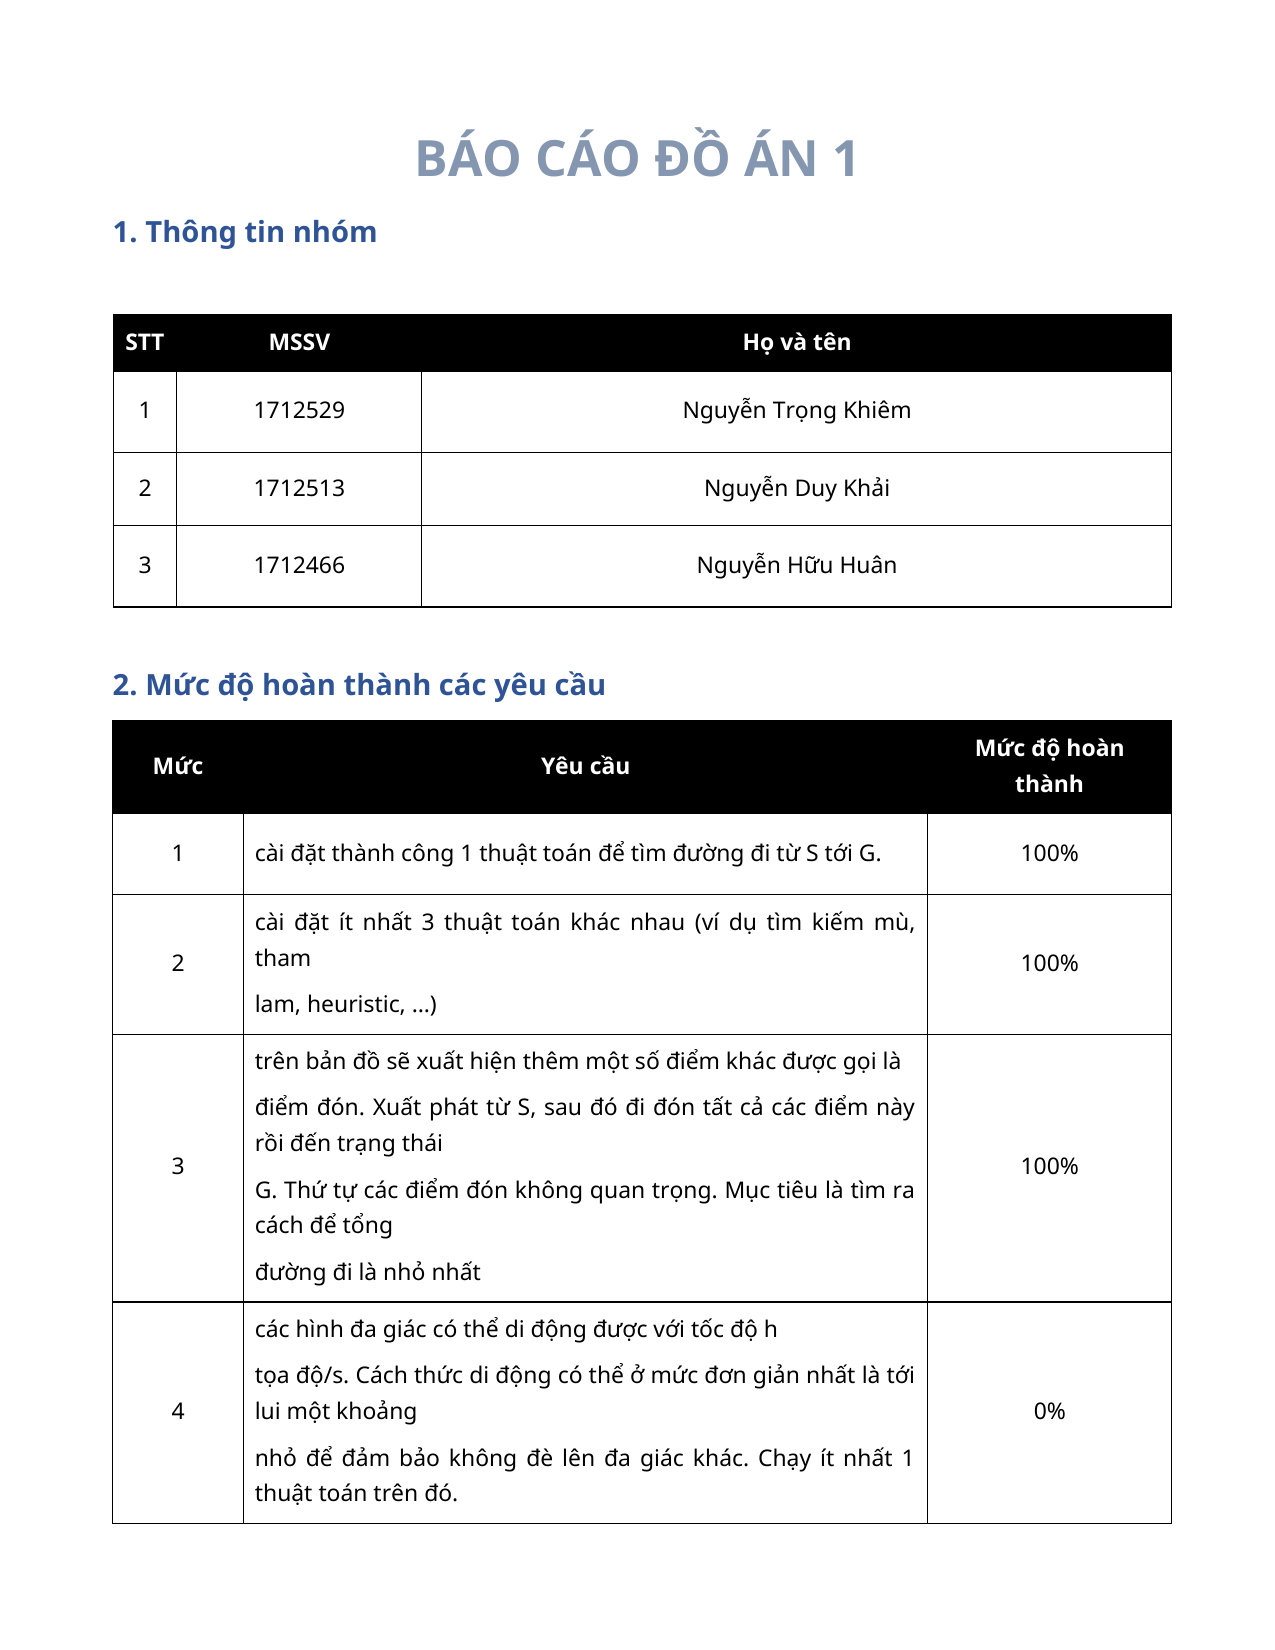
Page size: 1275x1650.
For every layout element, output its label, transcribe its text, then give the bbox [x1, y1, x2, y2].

table_cell cài đặt ít nhất 3 thuật toán khác nhau (ví dụ tìm kiếm mù, tham lam, heuristic, …) [244, 895, 927, 1033]
table_cell 100% [928, 895, 1171, 1033]
subtitle Mức độ hoàn thành các yêu cầu [112, 664, 1162, 704]
table_cell 1 [114, 372, 176, 452]
table_header Mức [113, 721, 243, 813]
table_cell Nguyễn Trọng Khiêm [422, 372, 1171, 452]
table_cell Nguyễn Hữu Huân [422, 526, 1171, 606]
table_cell 3 [114, 526, 176, 606]
table_header Mức độ hoàn thành [928, 721, 1171, 813]
table_cell 1 [113, 814, 243, 894]
table_cell Nguyễn Duy Khải [422, 453, 1171, 525]
table_cell 1712466 [177, 526, 421, 606]
table_cell 3 [113, 1035, 243, 1301]
table_cell 2 [114, 453, 176, 525]
table_cell các hình đa giác có thể di động được với tốc độ h tọa độ/s. Cách thức di động có thể ở mức đơn giản nhất là tới lui một khoảng nhỏ để đảm bảo không đè lên đa giác khác. Chạy ít nhất 1 thuật toán trên đó. [244, 1303, 927, 1523]
subtitle Thông tin nhóm [112, 212, 1162, 251]
table_cell trên bản đồ sẽ xuất hiện thêm một số điểm khác được gọi là điểm đón. Xuất phát từ S, sau đó đi đón tất cả các điểm này rồi đến trạng thái G. Thứ tự các điểm đón không quan trọng. Mục tiêu là tìm ra cách để tổng đường đi là nhỏ nhất [244, 1035, 927, 1301]
table_cell 100% [928, 1035, 1171, 1301]
table_header STT [114, 315, 176, 371]
table_cell 2 [113, 895, 243, 1033]
table_header MSSV [177, 315, 421, 371]
table_header Yêu cầu [244, 721, 927, 813]
table_cell 0% [928, 1303, 1171, 1523]
table_cell 1712529 [177, 372, 421, 452]
table_cell 100% [928, 814, 1171, 894]
table_cell 1712513 [177, 453, 421, 525]
table_cell 4 [113, 1303, 243, 1523]
table_cell cài đặt thành công 1 thuật toán để tìm đường đi từ S tới G. [244, 814, 927, 894]
table_header Họ và tên [422, 315, 1171, 371]
text BÁO CÁO ĐỒ ÁN 1 [112, 123, 1162, 191]
